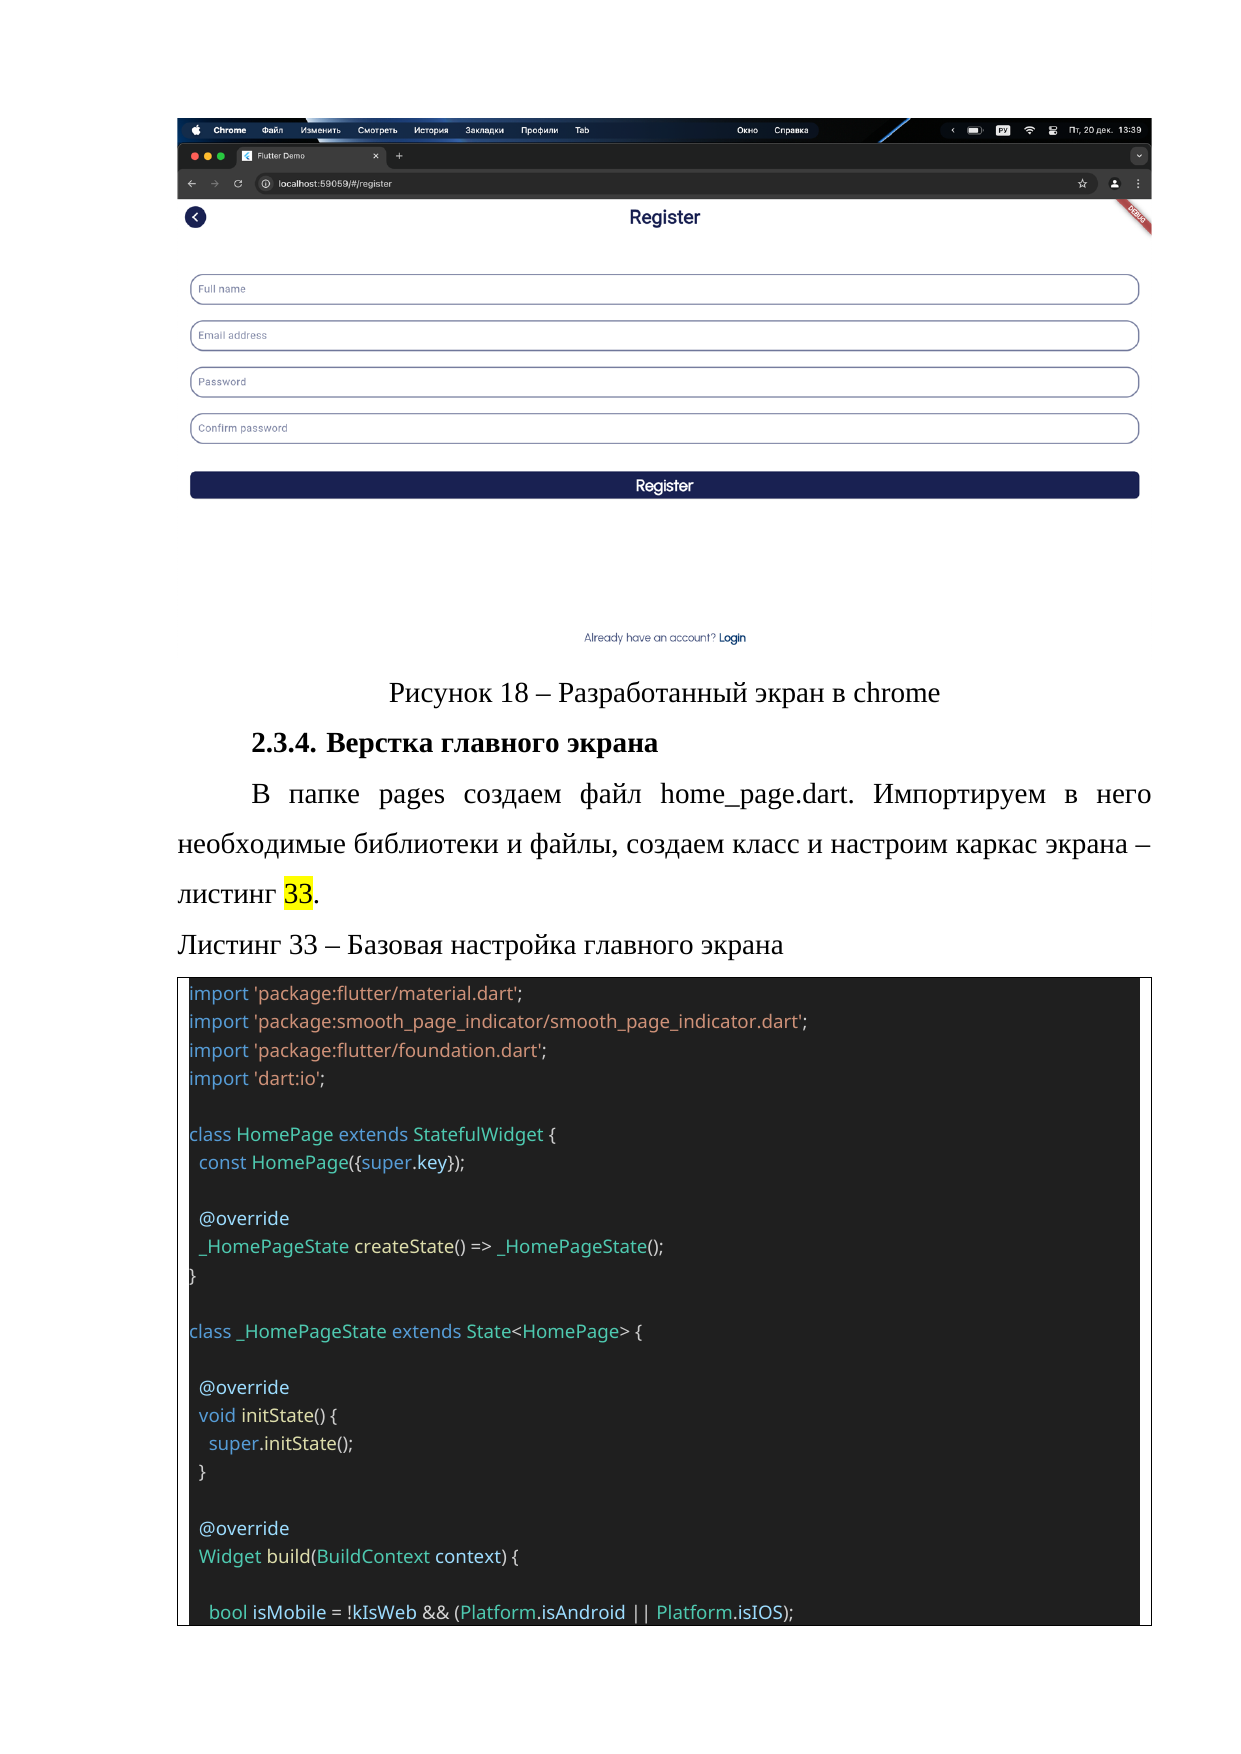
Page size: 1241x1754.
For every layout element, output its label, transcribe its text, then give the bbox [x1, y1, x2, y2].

list Верстка главного экрана [251, 726, 1152, 759]
picture [177, 118, 1152, 661]
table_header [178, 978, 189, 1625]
text Листинг 33 – Базовая настройка главного экрана [177, 927, 1152, 960]
text В папке pages создаем файл home_page.dart. Импортируем в него необходимые библиотеки и файлы, создаем класс и настроим каркас экрана – листинг 33. [177, 776, 1152, 910]
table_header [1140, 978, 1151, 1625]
text Рисунок 18 – Разработанный экран в chrome [177, 675, 1152, 709]
